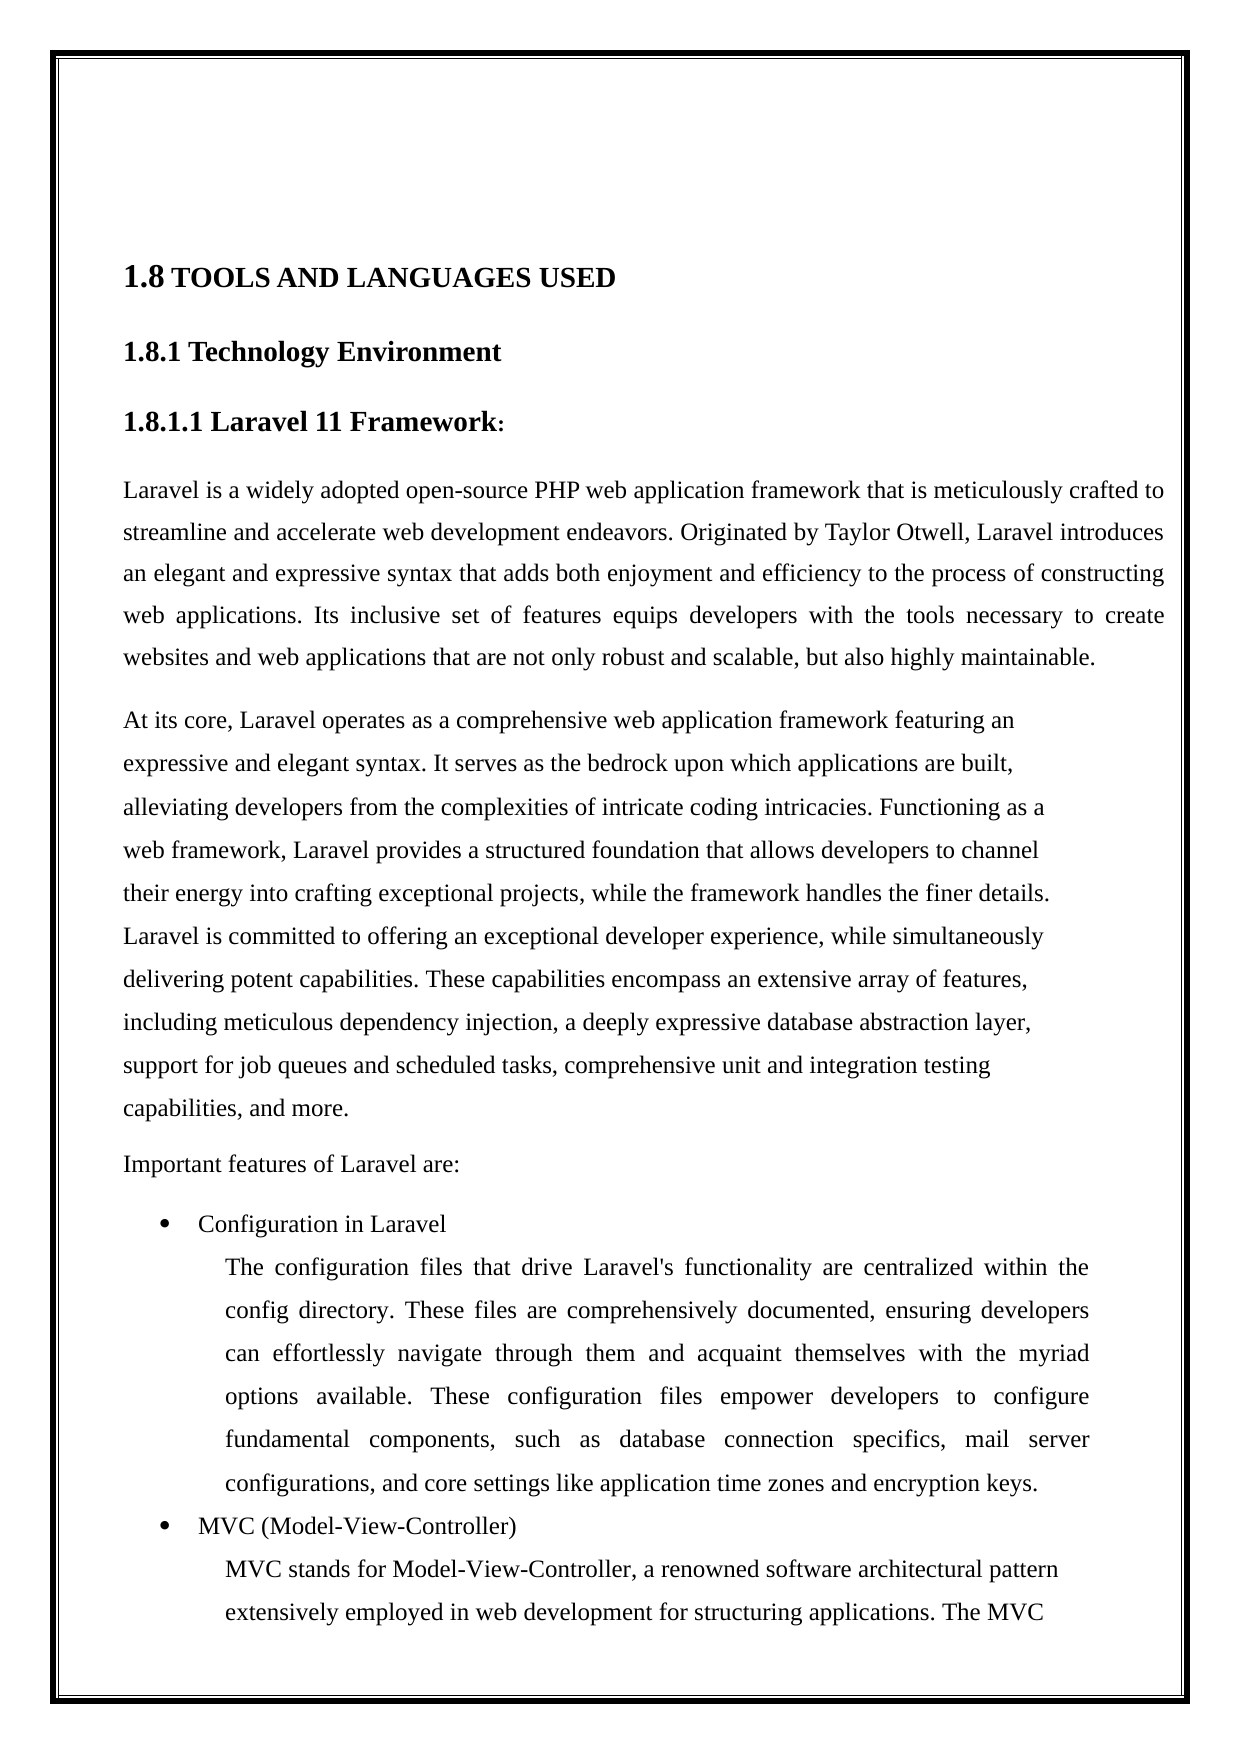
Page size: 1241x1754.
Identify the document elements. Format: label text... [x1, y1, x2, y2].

list MVC (Model-View-Controller) [160, 1511, 1090, 1539]
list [225, 1554, 1090, 1626]
text At its core, Laravel operates as a comprehensive web application framework featuring an expressive and elegant syntax. It serves as the bedrock upon which applications are built, alleviating developers from the complexities of intricate coding intricacies. Functioning as a web framework, Laravel provides a structured foundation that allows developers to channel their energy into crafting exceptional projects, while the framework handles the finer details. [123, 705, 1090, 907]
text 1.8.1 Technology Environment [123, 334, 1165, 367]
text 1.8.1.1 Laravel 11 Framework: [123, 404, 1165, 438]
text 1.8 TOOLS AND LANGUAGES USED [123, 256, 1165, 295]
text Laravel is a widely adopted open-source PHP web application framework that is meticulously crafted to streamline and accelerate web development endeavors. Originated by Taylor Otwell, Laravel introduces an elegant and expressive syntax that adds both enjoyment and efficiency to the process of constructing web applications. Its inclusive set of features equips developers with the tools necessary to create websites and web applications that are not only robust and scalable, but also highly maintainable. [123, 475, 1165, 670]
text Laravel is committed to offering an exceptional developer experience, while simultaneously delivering potent capabilities. These capabilities encompass an extensive array of features, including meticulous dependency injection, a deeply expressive database abstraction layer, support for job queues and scheduled tasks, comprehensive unit and integration testing capabilities, and more. [123, 921, 1090, 1122]
list The configuration files that drive Laravel's functionality are centralized within the config directory. These files are comprehensively documented, ensuring developers can effortlessly navigate through them and acquaint themselves with the myriad options available. These configuration files empower developers to configure fundamental components, such as database connection specifics, mail server configurations, and core settings like application time zones and encryption keys. [225, 1252, 1090, 1496]
text Important features of Laravel are: [123, 1149, 1090, 1178]
list Configuration in Laravel [160, 1209, 1090, 1238]
